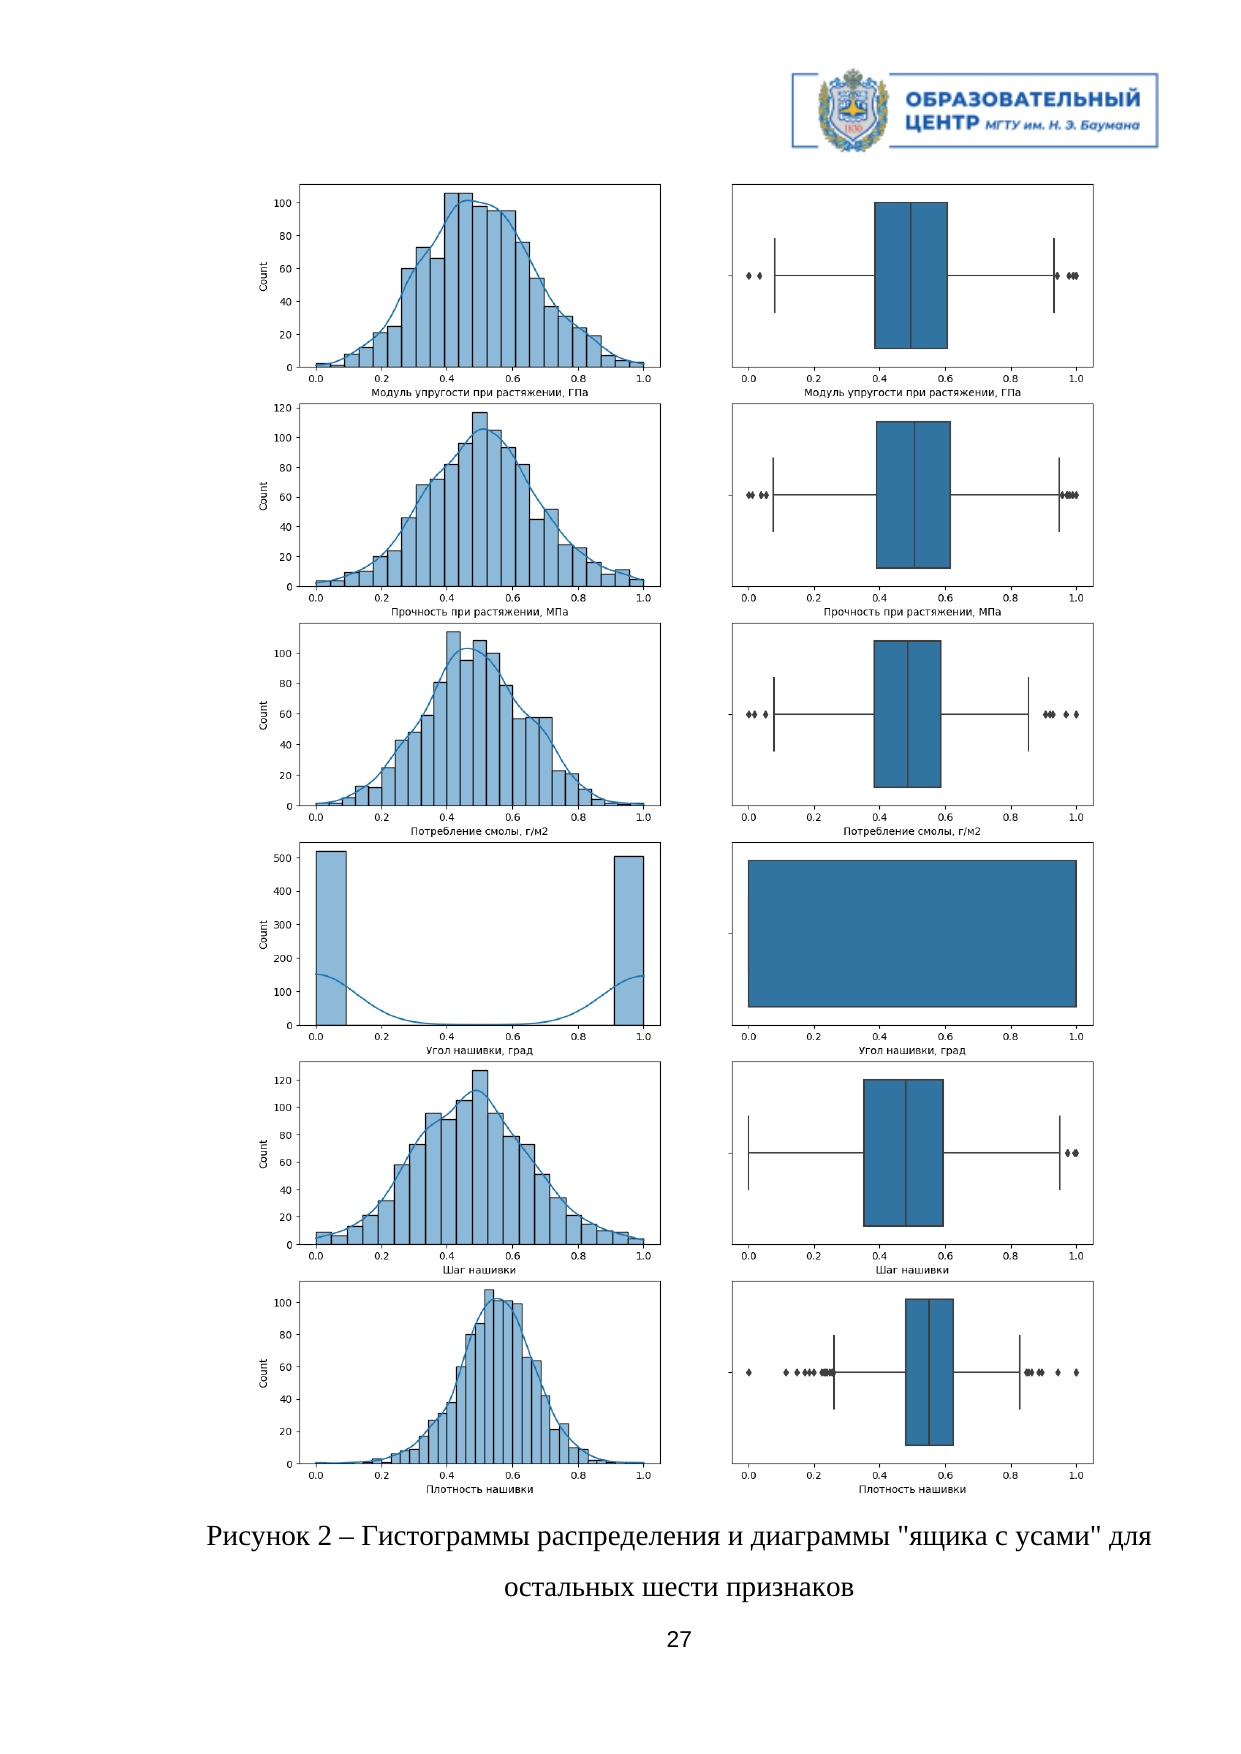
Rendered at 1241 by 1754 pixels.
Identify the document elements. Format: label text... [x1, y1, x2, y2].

picture [761, 45, 1209, 168]
picture [251, 183, 1099, 1502]
